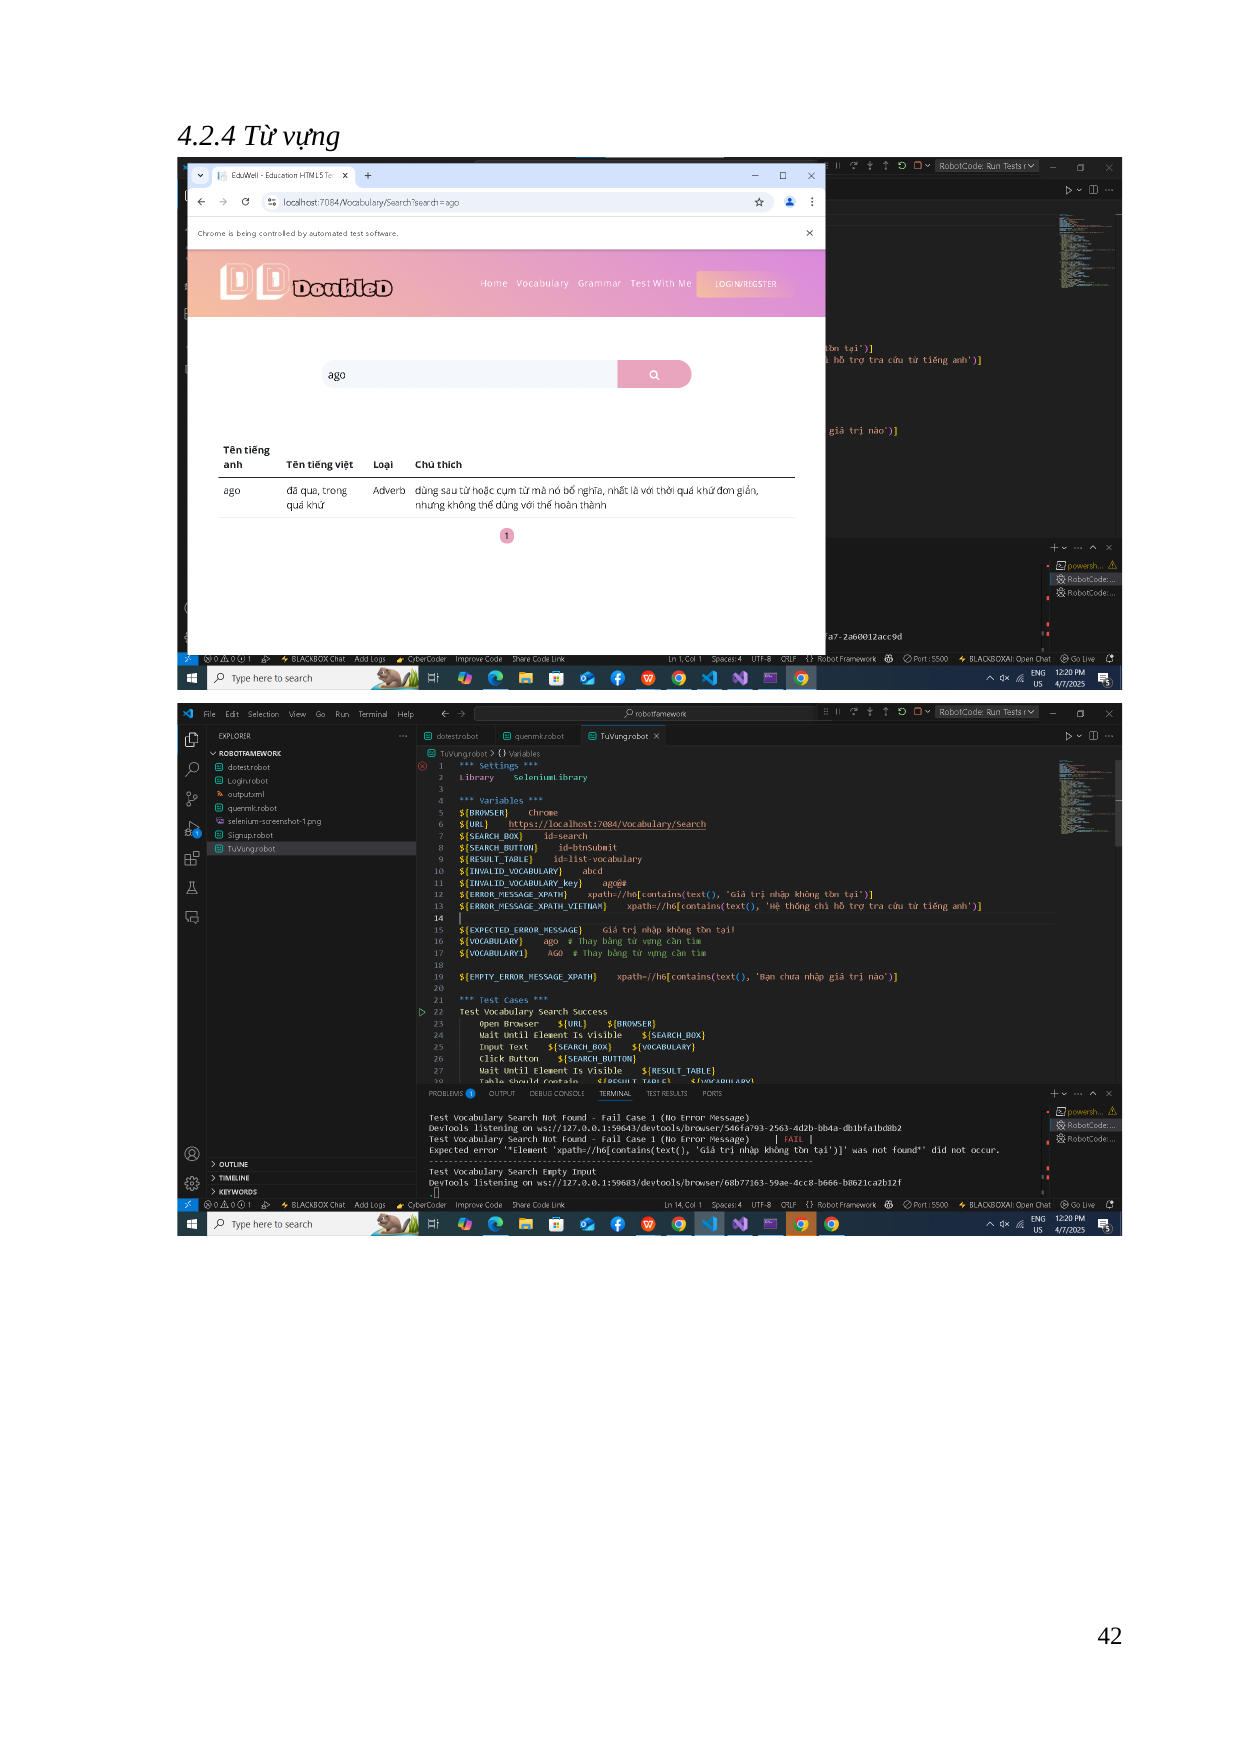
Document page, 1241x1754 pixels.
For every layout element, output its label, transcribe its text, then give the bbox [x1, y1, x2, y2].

picture [177, 703, 1123, 1236]
subtitle 4.2.4 Từ vựng [177, 118, 1122, 152]
picture [177, 157, 1123, 690]
